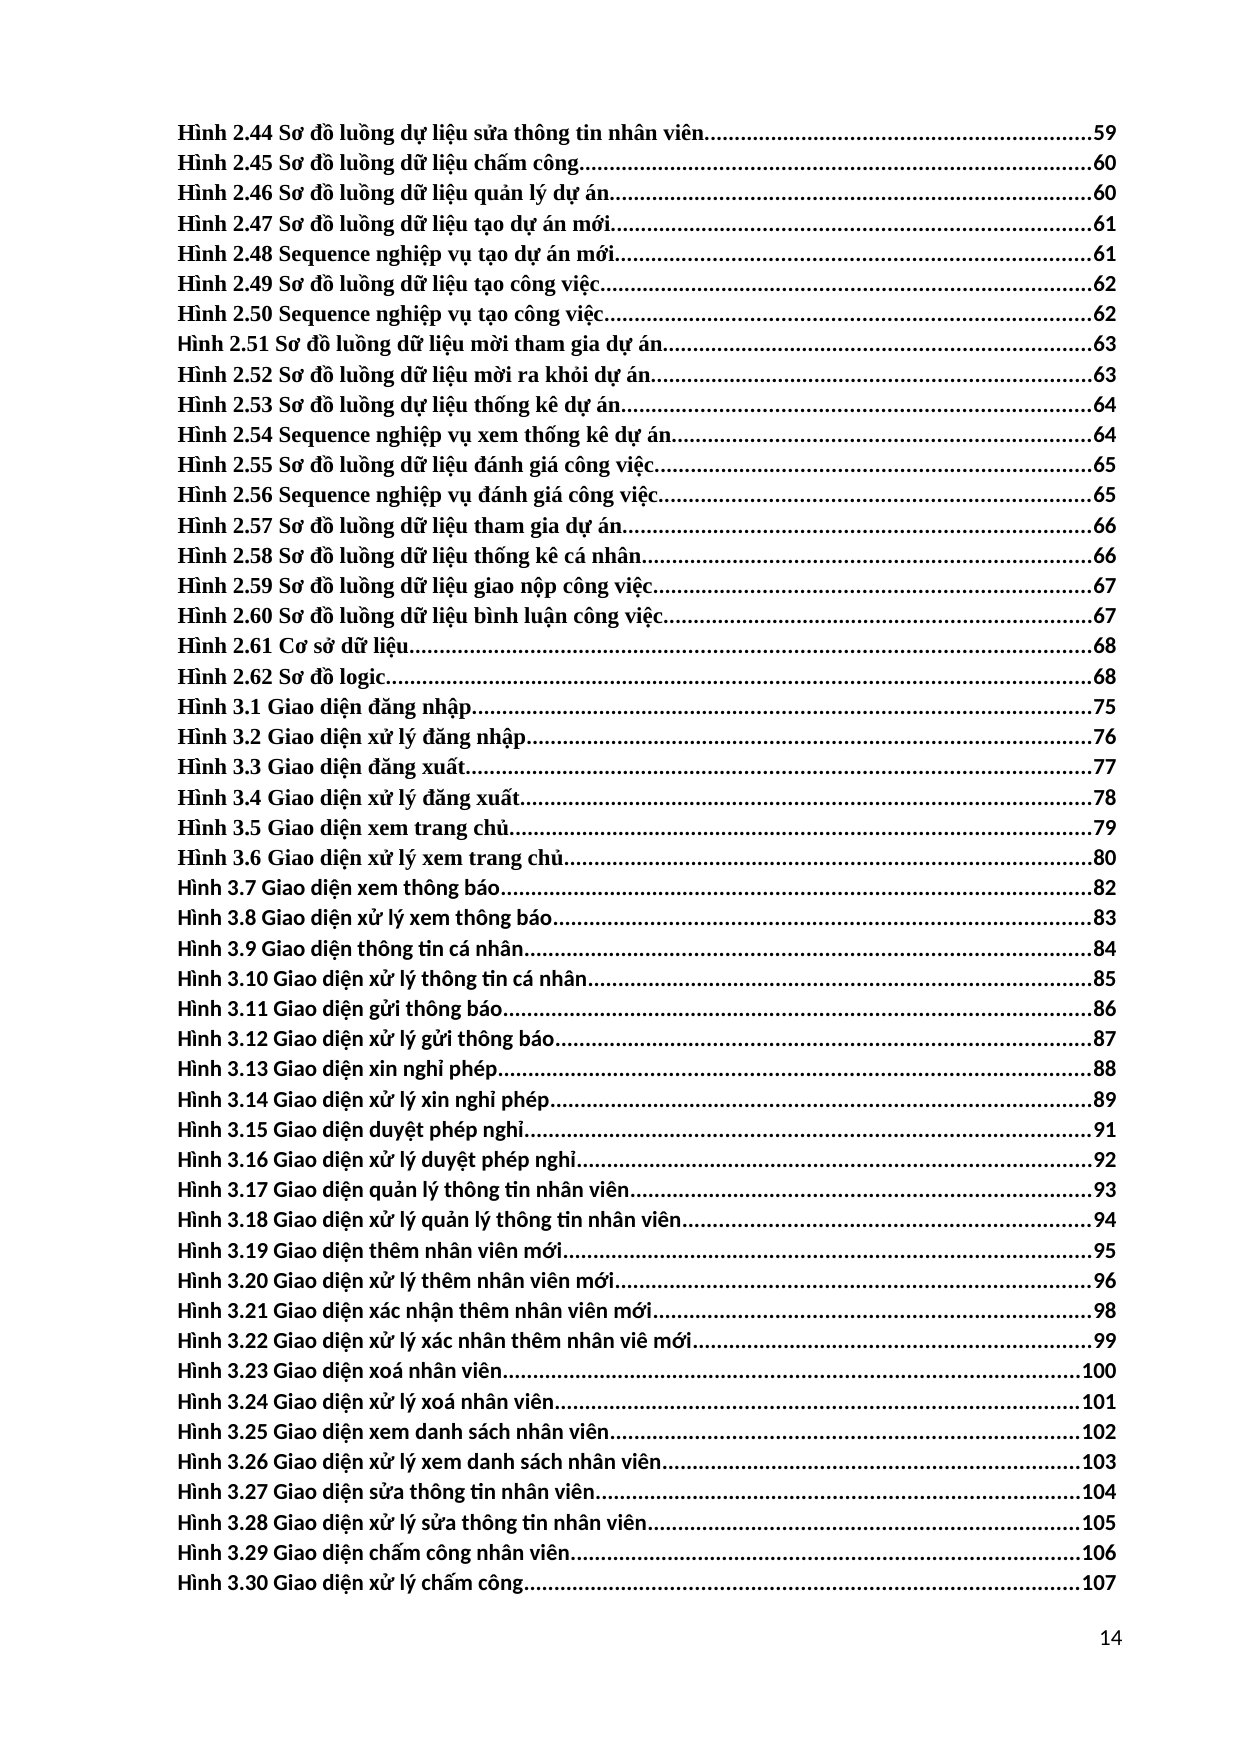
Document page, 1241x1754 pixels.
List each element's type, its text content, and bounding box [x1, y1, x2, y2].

text Hình 2.59 Sơ đồ luồng dữ liệu giao nộp công việc 67 [177, 571, 1122, 599]
text Hình 2.51 Sơ đồ luồng dữ liệu mời tham gia dự án 63 [177, 329, 1122, 358]
text Hình 3.30 Giao diện xử lý chấm công 107 [177, 1568, 1122, 1596]
text Hình 2.55 Sơ đồ luồng dữ liệu đánh giá công việc 65 [177, 450, 1122, 478]
text Hình 3.5 Giao diện xem trang chủ 79 [177, 813, 1122, 841]
text Hình 3.3 Giao diện đăng xuất 77 [177, 752, 1122, 781]
text Hình 3.11 Giao diện gửi thông báo 86 [177, 994, 1122, 1022]
text Hình 3.21 Giao diện xác nhận thêm nhân viên mới 98 [177, 1296, 1122, 1324]
text Hình 3.10 Giao diện xử lý thông tin cá nhân 85 [177, 964, 1122, 992]
text Hình 2.47 Sơ đồ luồng dữ liệu tạo dự án mới 61 [177, 209, 1122, 237]
text Hình 3.6 Giao diện xử lý xem trang chủ 80 [177, 843, 1122, 871]
text Hình 3.22 Giao diện xử lý xác nhân thêm nhân viê mới 99 [177, 1326, 1122, 1354]
text Hình 3.16 Giao diện xử lý duyệt phép nghỉ 92 [177, 1145, 1122, 1173]
text Hình 3.23 Giao diện xoá nhân viên 100 [177, 1357, 1122, 1385]
text Hình 3.13 Giao diện xin nghỉ phép 88 [177, 1054, 1122, 1083]
text Hình 3.15 Giao diện duyệt phép nghỉ 91 [177, 1115, 1122, 1143]
text Hình 3.4 Giao diện xử lý đăng xuất 78 [177, 783, 1122, 811]
text Hình 3.7 Giao diện xem thông báo 82 [177, 873, 1122, 901]
text Hình 2.44 Sơ đồ luồng dự liệu sửa thông tin nhân viên 59 [177, 118, 1122, 146]
text Hình 2.61 Cơ sở dữ liệu 68 [177, 632, 1122, 660]
text Hình 2.45 Sơ đồ luồng dữ liệu chấm công 60 [177, 148, 1122, 176]
text Hình 3.26 Giao diện xử lý xem danh sách nhân viên 103 [177, 1447, 1122, 1475]
text Hình 3.25 Giao diện xem danh sách nhân viên 102 [177, 1417, 1122, 1445]
text Hình 3.27 Giao diện sửa thông tin nhân viên 104 [177, 1477, 1122, 1506]
text Hình 3.19 Giao diện thêm nhân viên mới 95 [177, 1236, 1122, 1264]
text Hình 2.56 Sequence nghiệp vụ đánh giá công việc 65 [177, 481, 1122, 509]
text Hình 3.24 Giao diện xử lý xoá nhân viên 101 [177, 1387, 1122, 1415]
text Hình 2.60 Sơ đồ luồng dữ liệu bình luận công việc 67 [177, 601, 1122, 629]
text Hình 2.46 Sơ đồ luồng dữ liệu quản lý dự án 60 [177, 178, 1122, 207]
text Hình 3.12 Giao diện xử lý gửi thông báo 87 [177, 1024, 1122, 1052]
text Hình 3.17 Giao diện quản lý thông tin nhân viên 93 [177, 1175, 1122, 1203]
text Hình 2.53 Sơ đồ luồng dự liệu thống kê dự án 64 [177, 390, 1122, 418]
text Hình 2.57 Sơ đồ luồng dữ liệu tham gia dự án 66 [177, 511, 1122, 539]
text Hình 2.52 Sơ đồ luồng dữ liệu mời ra khỏi dự án 63 [177, 360, 1122, 388]
text Hình 2.50 Sequence nghiệp vụ tạo công việc 62 [177, 299, 1122, 327]
text Hình 2.48 Sequence nghiệp vụ tạo dự án mới 61 [177, 239, 1122, 267]
text Hình 3.8 Giao diện xử lý xem thông báo 83 [177, 903, 1122, 932]
text Hình 3.9 Giao diện thông tin cá nhân 84 [177, 934, 1122, 962]
text Hình 3.28 Giao diện xử lý sửa thông tin nhân viên 105 [177, 1508, 1122, 1536]
text Hình 3.14 Giao diện xử lý xin nghỉ phép 89 [177, 1085, 1122, 1113]
text Hình 2.54 Sequence nghiệp vụ xem thống kê dự án 64 [177, 420, 1122, 448]
text Hình 3.18 Giao diện xử lý quản lý thông tin nhân viên 94 [177, 1206, 1122, 1234]
text Hình 2.58 Sơ đồ luồng dữ liệu thống kê cá nhân 66 [177, 541, 1122, 569]
text Hình 2.62 Sơ đồ logic 68 [177, 662, 1122, 690]
text Hình 3.1 Giao diện đăng nhập 75 [177, 692, 1122, 720]
text Hình 3.2 Giao diện xử lý đăng nhập 76 [177, 722, 1122, 750]
text Hình 3.20 Giao diện xử lý thêm nhân viên mới 96 [177, 1266, 1122, 1294]
text Hình 3.29 Giao diện chấm công nhân viên 106 [177, 1538, 1122, 1566]
text Hình 2.49 Sơ đồ luồng dữ liệu tạo công việc 62 [177, 269, 1122, 297]
